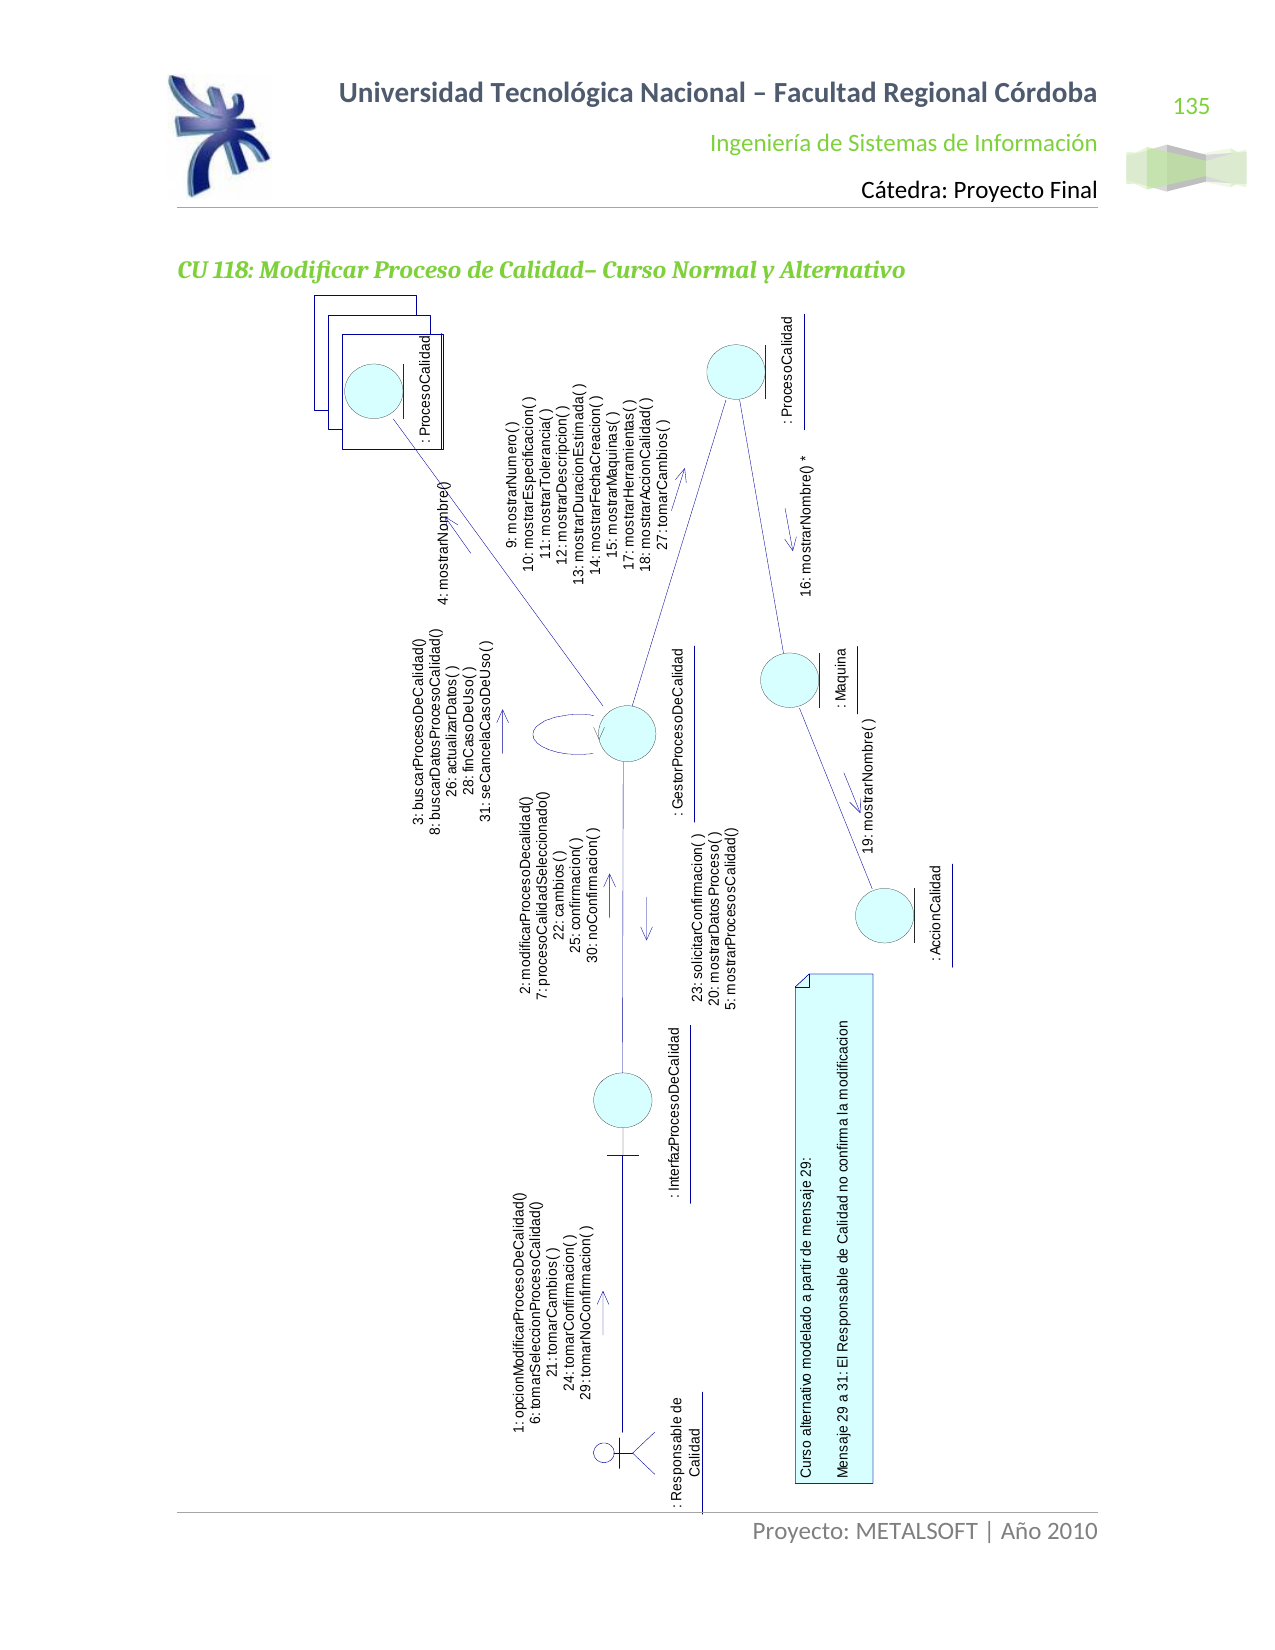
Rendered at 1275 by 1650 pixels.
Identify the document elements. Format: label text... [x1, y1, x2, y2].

text CU 118: Modificar Proceso de Calidad– Curso Normal y Alternativo [177, 256, 1098, 284]
picture [167, 74, 272, 199]
